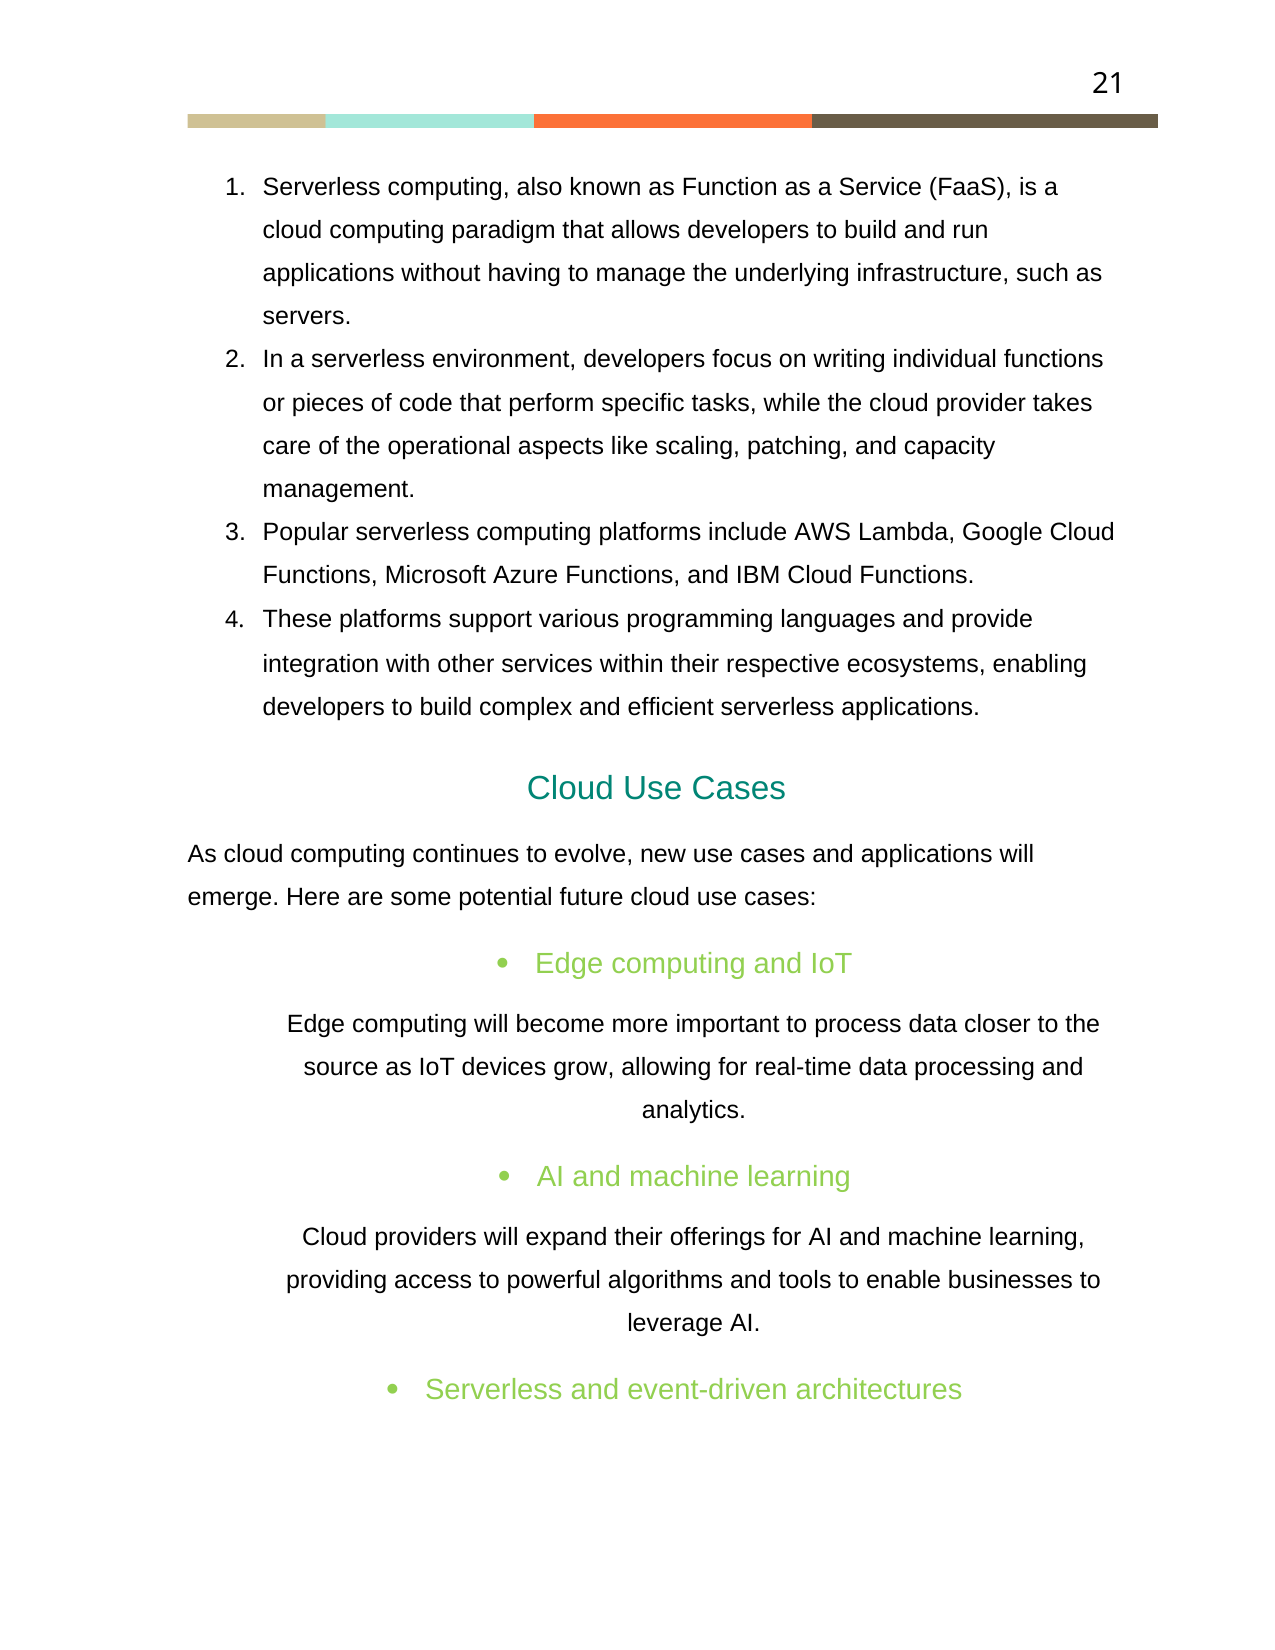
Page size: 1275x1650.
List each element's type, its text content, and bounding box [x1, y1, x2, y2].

picture [187, 114, 1158, 128]
subtitle Cloud Use Cases [187, 768, 1125, 807]
list These platforms support various programming languages and provide integration with other services within their respective ecosystems, enabling developers to build complex and efficient serverless applications. [225, 603, 1125, 721]
subtitle AI and machine learning [225, 1159, 1125, 1193]
text As cloud computing continues to evolve, new use cases and applications will emerge. Here are some potential future cloud use cases: [187, 838, 1125, 910]
subtitle Edge computing and IoT [225, 946, 1125, 979]
subtitle Serverless and event-driven architectures [225, 1372, 1125, 1406]
list Cloud providers will expand their offerings for AI and machine learning, providing access to powerful algorithms and tools to enable businesses to leverage AI. [262, 1222, 1125, 1337]
list Popular serverless computing platforms include AWS Lambda, Google Cloud Functions, Microsoft Azure Functions, and IBM Cloud Functions. [225, 517, 1125, 589]
list Serverless computing, also known as Function as a Service (FaaS), is a cloud computing paradigm that allows developers to build and run applications without having to manage the underlying infrastructure, such as servers. [225, 172, 1125, 330]
list Edge computing will become more important to process data closer to the source as IoT devices grow, allowing for real-time data processing and analytics. [262, 1009, 1125, 1124]
list In a serverless environment, developers focus on writing individual functions or pieces of code that perform specific tasks, while the cloud provider takes care of the operational aspects like scaling, patching, and capacity management. [225, 344, 1125, 503]
